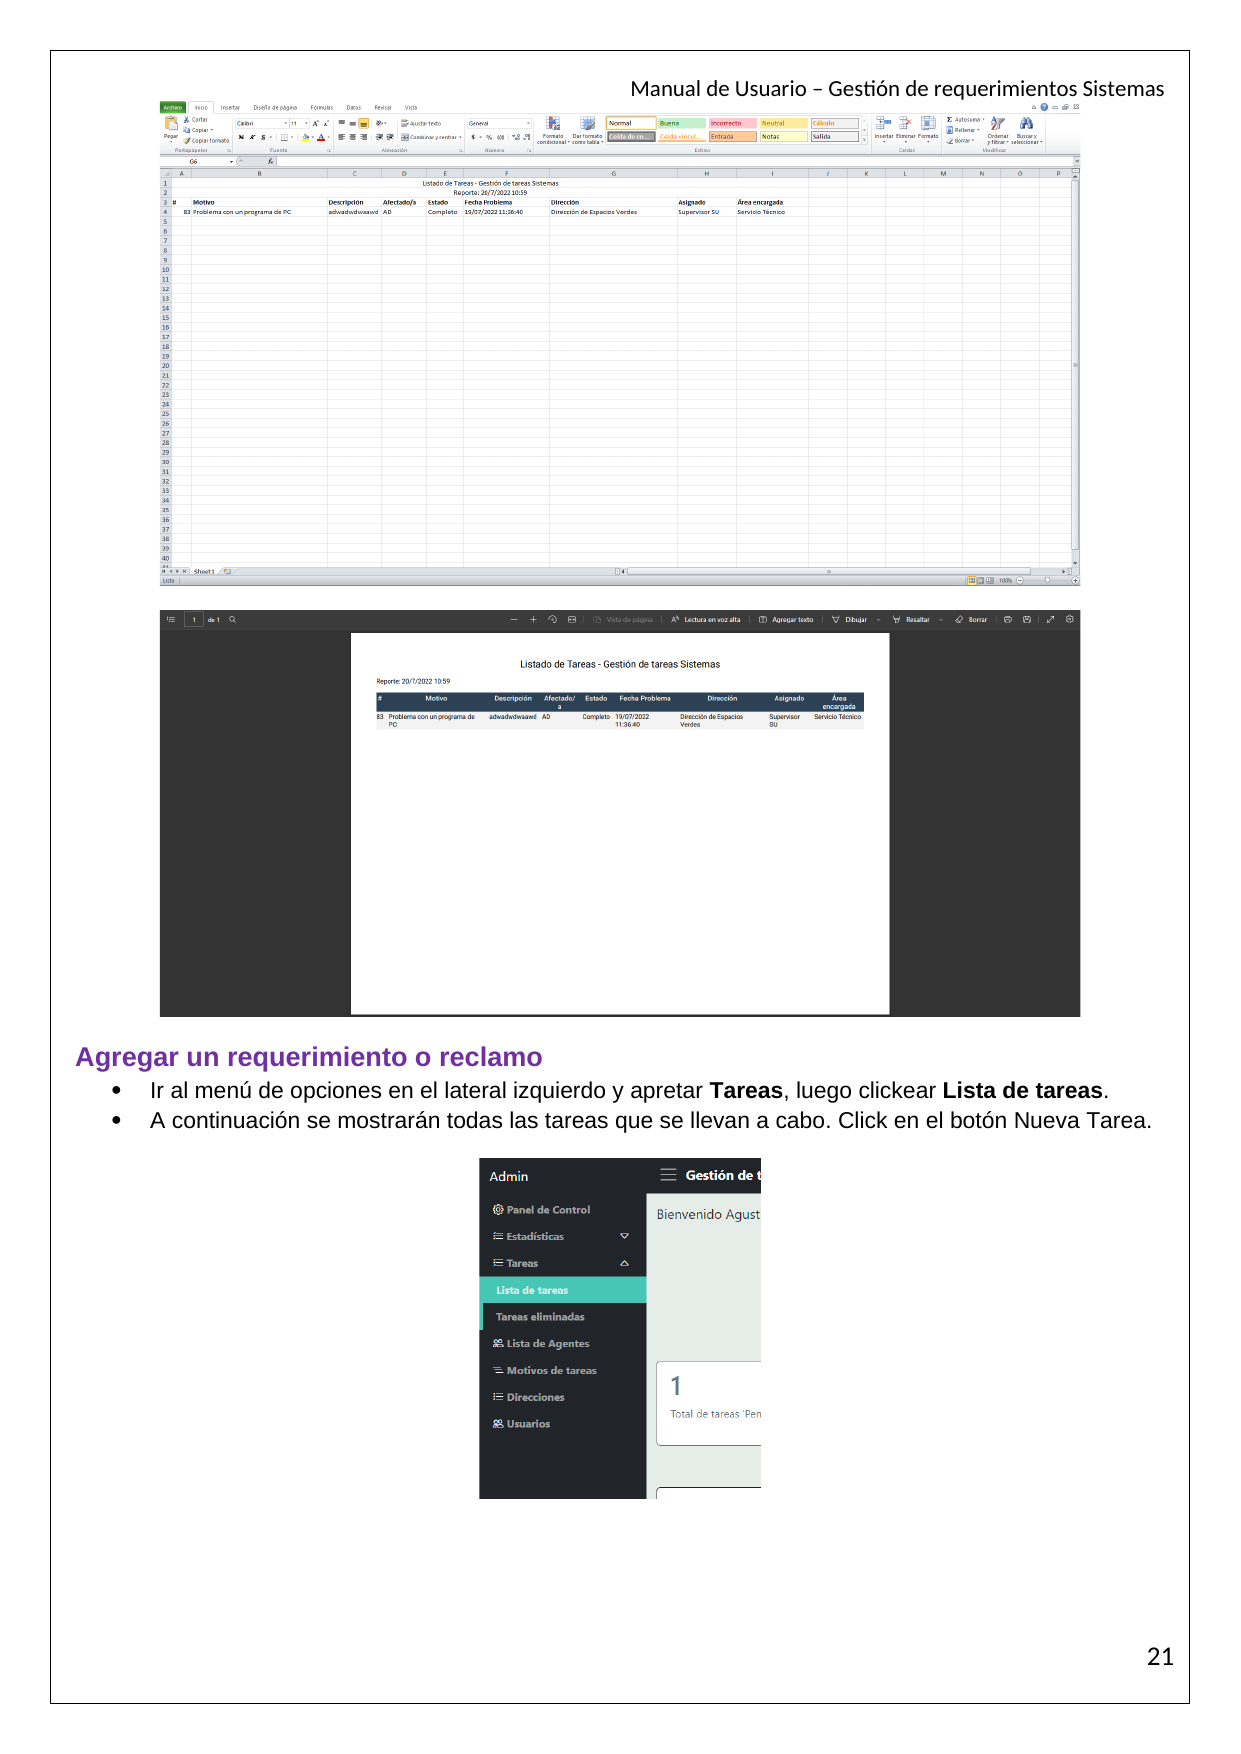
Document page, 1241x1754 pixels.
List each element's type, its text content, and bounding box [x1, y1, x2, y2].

picture [479, 1158, 761, 1499]
picture [159, 610, 1081, 1017]
list Ir al menú de opciones en el lateral izquierdo y apretar Tareas, luego clickear Lista de tareas. [112, 1077, 1165, 1103]
subtitle Agregar un requerimiento o reclamo [75, 1041, 1165, 1072]
picture [159, 101, 1081, 586]
list A continuación se mostrarán todas las tareas que se llevan a cabo. Click en el botón Nueva Tarea. [112, 1107, 1165, 1134]
